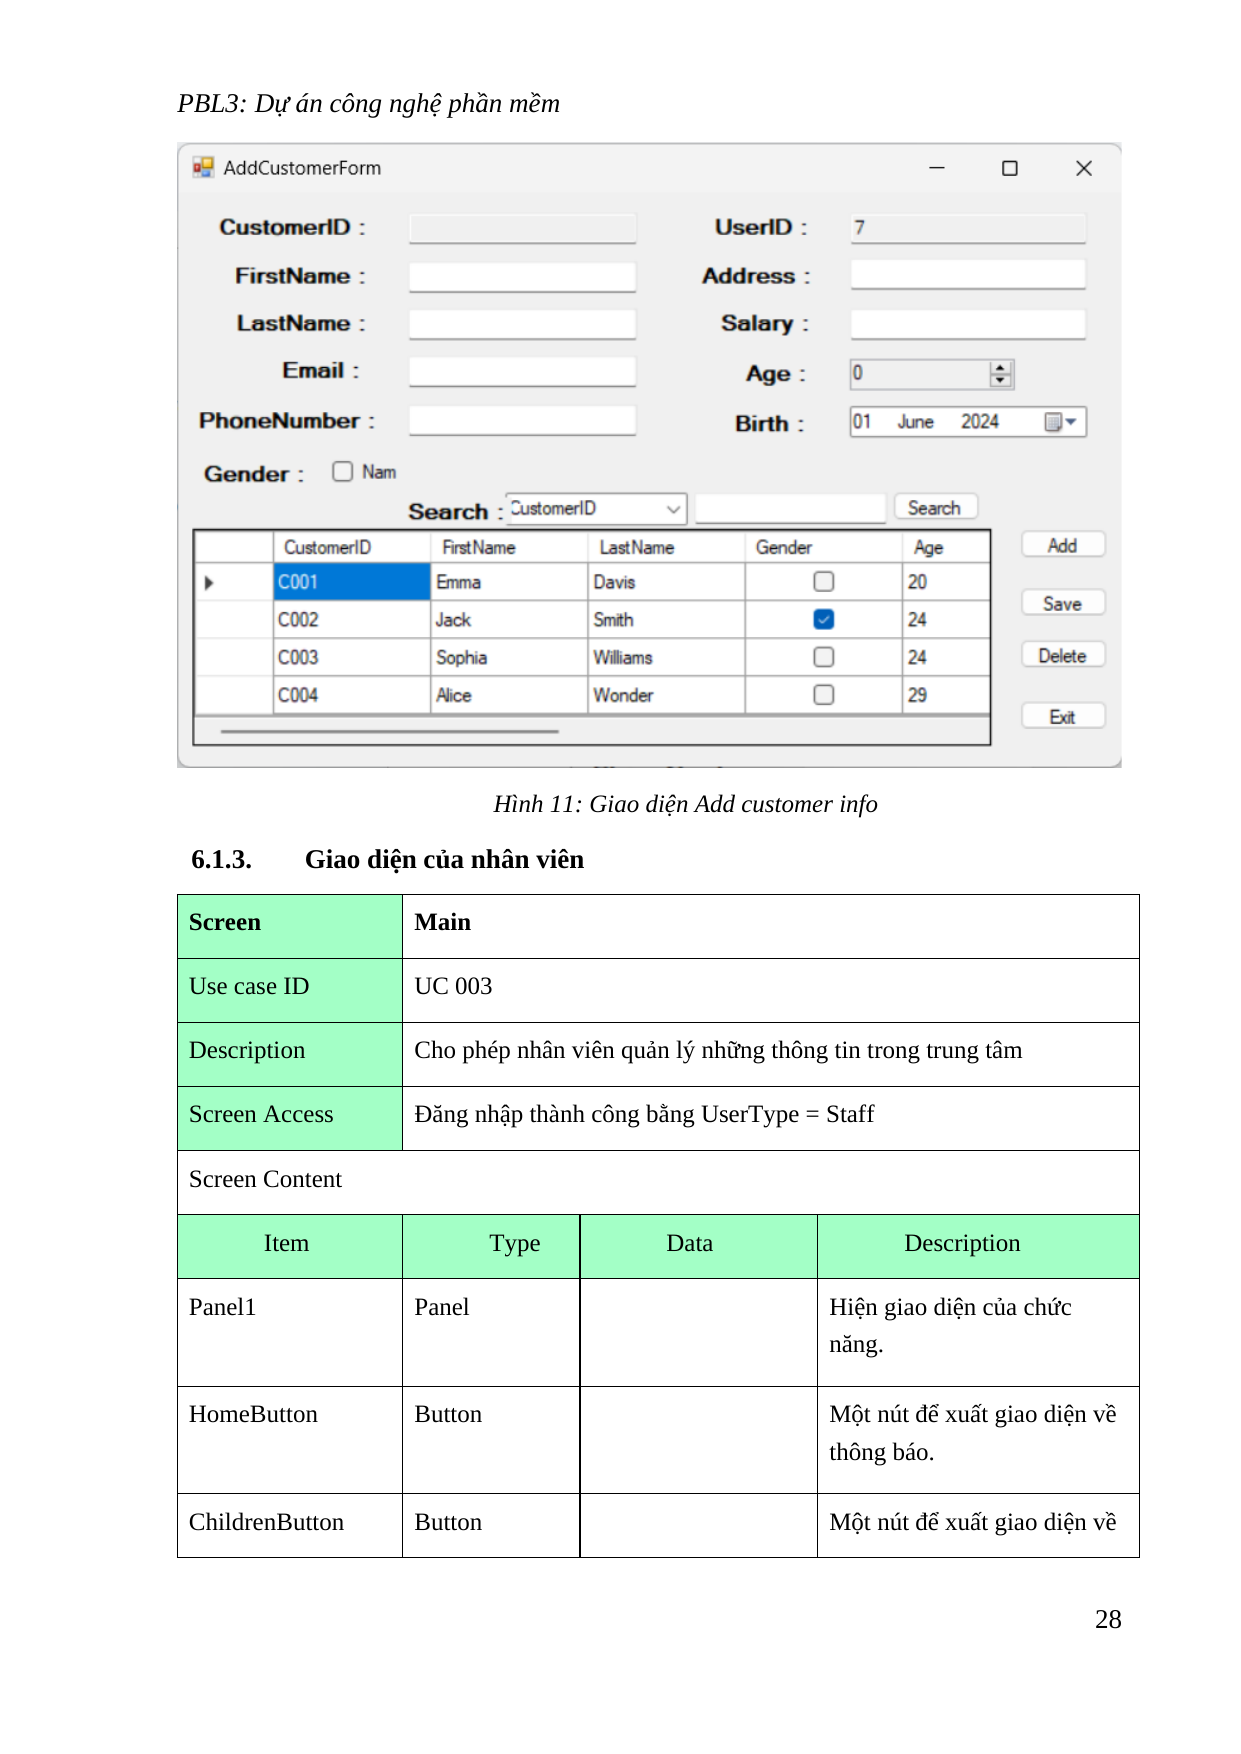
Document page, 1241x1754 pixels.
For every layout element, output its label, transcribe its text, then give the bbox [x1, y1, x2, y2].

subtitle Giao diện của nhân viên [252, 843, 1122, 874]
table_header Main [403, 895, 1139, 958]
table_cell Button [403, 1494, 579, 1557]
table_cell Button [403, 1387, 579, 1493]
table_cell Panel [403, 1279, 579, 1386]
table_cell Đăng nhập thành công bằng UserType = Staff [403, 1087, 1139, 1150]
table_header Screen [178, 895, 402, 958]
table_cell Panel1 [178, 1279, 402, 1386]
table_cell Use case ID [178, 959, 402, 1022]
table_cell Screen Content [178, 1151, 1139, 1214]
table_cell Data [581, 1215, 817, 1278]
table_cell Description [178, 1023, 402, 1086]
table_cell [581, 1494, 817, 1557]
table_cell Cho phép nhân viên quản lý những thông tin trong trung tâm [403, 1023, 1139, 1086]
table_cell Type [403, 1215, 579, 1278]
text Hình 11: Giao diện Add customer info [177, 789, 1122, 818]
table_cell Description [818, 1215, 1139, 1278]
table_cell Một nút để xuất giao diện về thông báo. [818, 1387, 1139, 1493]
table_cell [818, 1494, 1139, 1557]
table_cell [581, 1387, 817, 1493]
table_cell HomeButton [178, 1387, 402, 1493]
table_cell ChildrenButton [178, 1494, 402, 1557]
table_cell Screen Access [178, 1087, 402, 1150]
picture [177, 142, 1122, 768]
table_cell [581, 1279, 817, 1386]
table_cell Hiện giao diện của chức năng. [818, 1279, 1139, 1386]
table_cell UC 003 [403, 959, 1139, 1022]
table_cell Item [178, 1215, 402, 1278]
